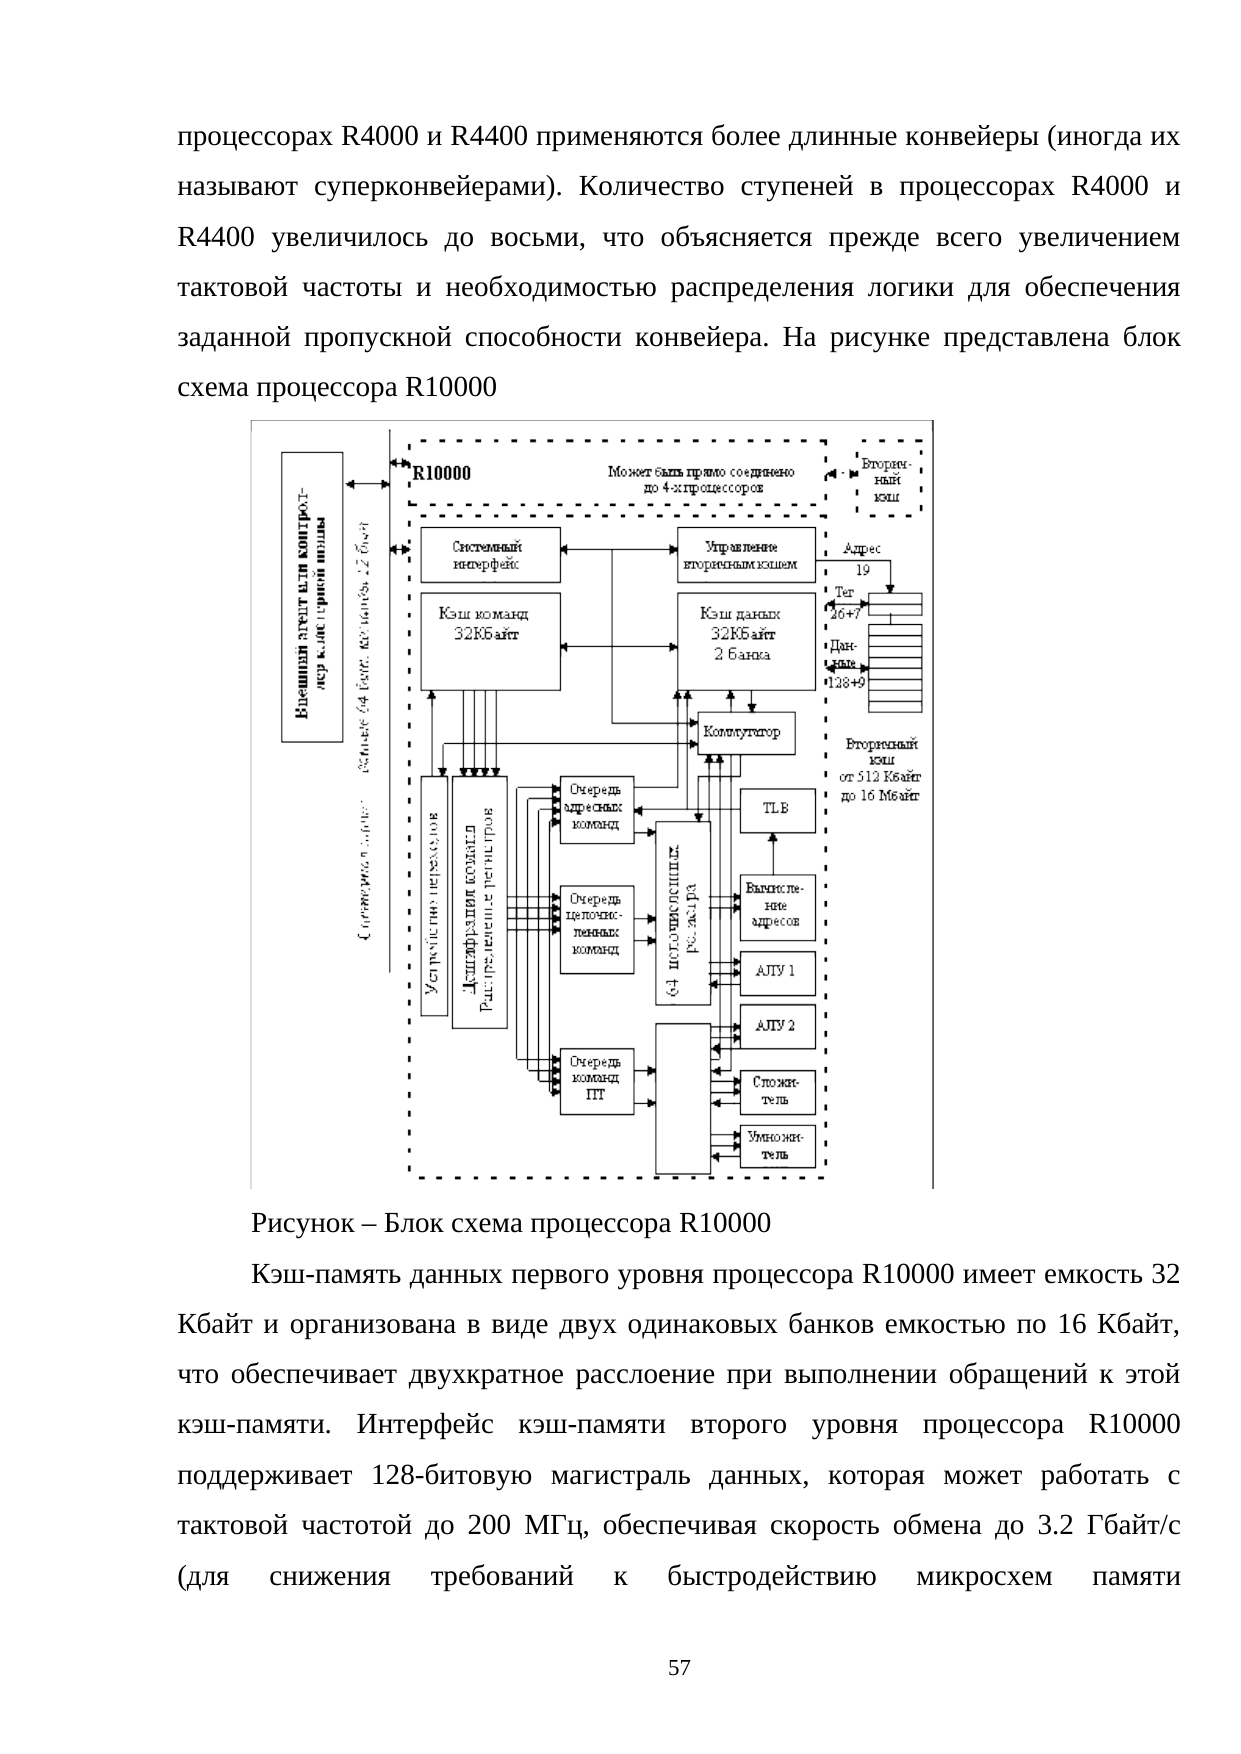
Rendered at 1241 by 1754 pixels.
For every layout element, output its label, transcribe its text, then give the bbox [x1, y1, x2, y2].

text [177, 118, 1182, 403]
picture [250, 420, 934, 1189]
text Рисунок – Блок схема процессора R10000 [177, 1205, 1182, 1239]
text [177, 1256, 1182, 1591]
